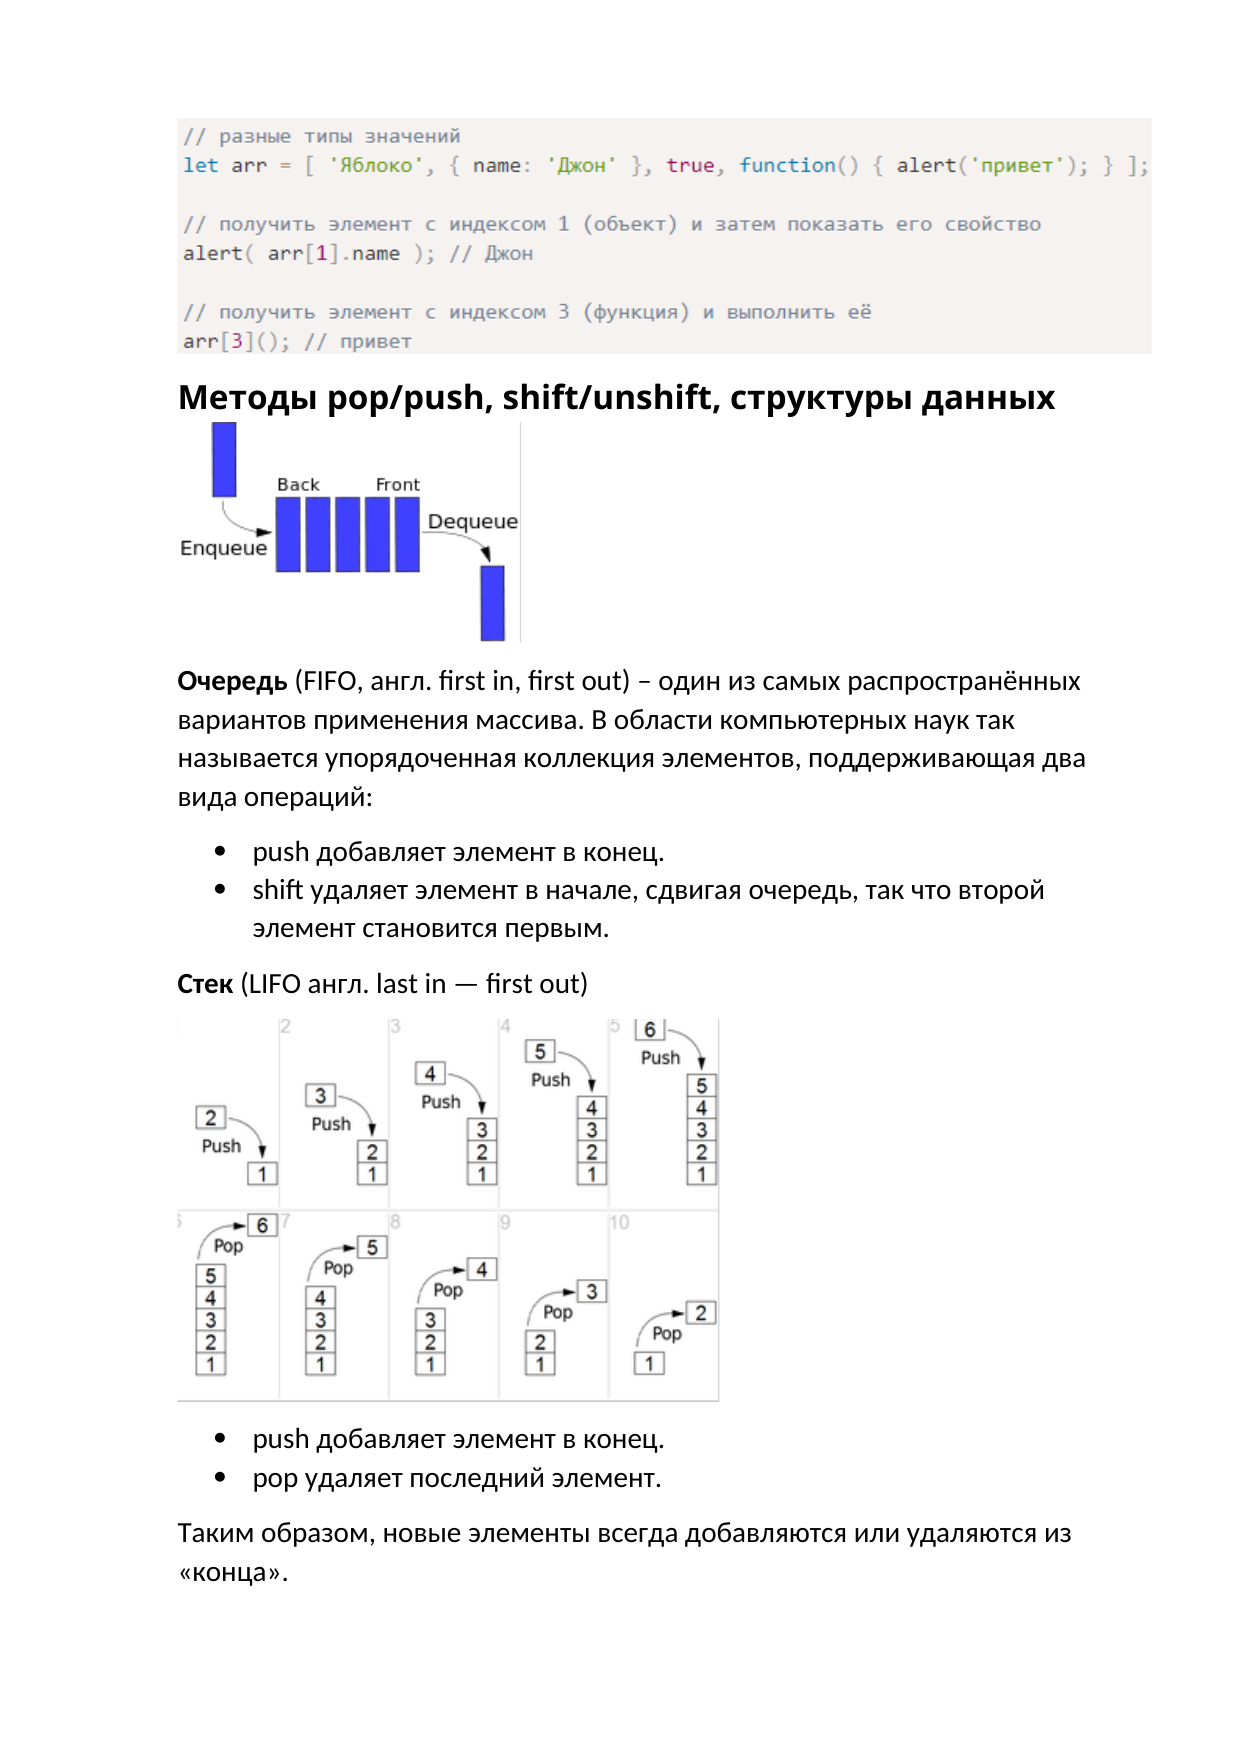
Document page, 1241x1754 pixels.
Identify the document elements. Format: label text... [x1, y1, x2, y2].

picture [177, 1019, 720, 1402]
text Стек (LIFO англ. last in — first out) [177, 965, 1152, 1000]
text Очередь (FIFO, англ. first in, first out) – один из самых распространённых вариантов применения массива. В области компьютерных наук так называется упорядоченная коллекция элементов, поддерживающая два вида операций: [177, 662, 1152, 813]
picture [177, 422, 522, 643]
list shift удаляет элемент в начале, сдвигая очередь, так что второй элемент становится первым. [215, 871, 1152, 945]
list push добавляет элемент в конец. [215, 1421, 1152, 1456]
list pop удаляет последний элемент. [215, 1459, 1152, 1495]
subtitle Методы pop/push, shift/unshift, структуры данных [177, 373, 1152, 419]
list push добавляет элемент в конец. [215, 833, 1152, 868]
text Таким образом, новые элементы всегда добавляются или удаляются из «конца». [177, 1514, 1152, 1588]
picture [177, 118, 1152, 354]
